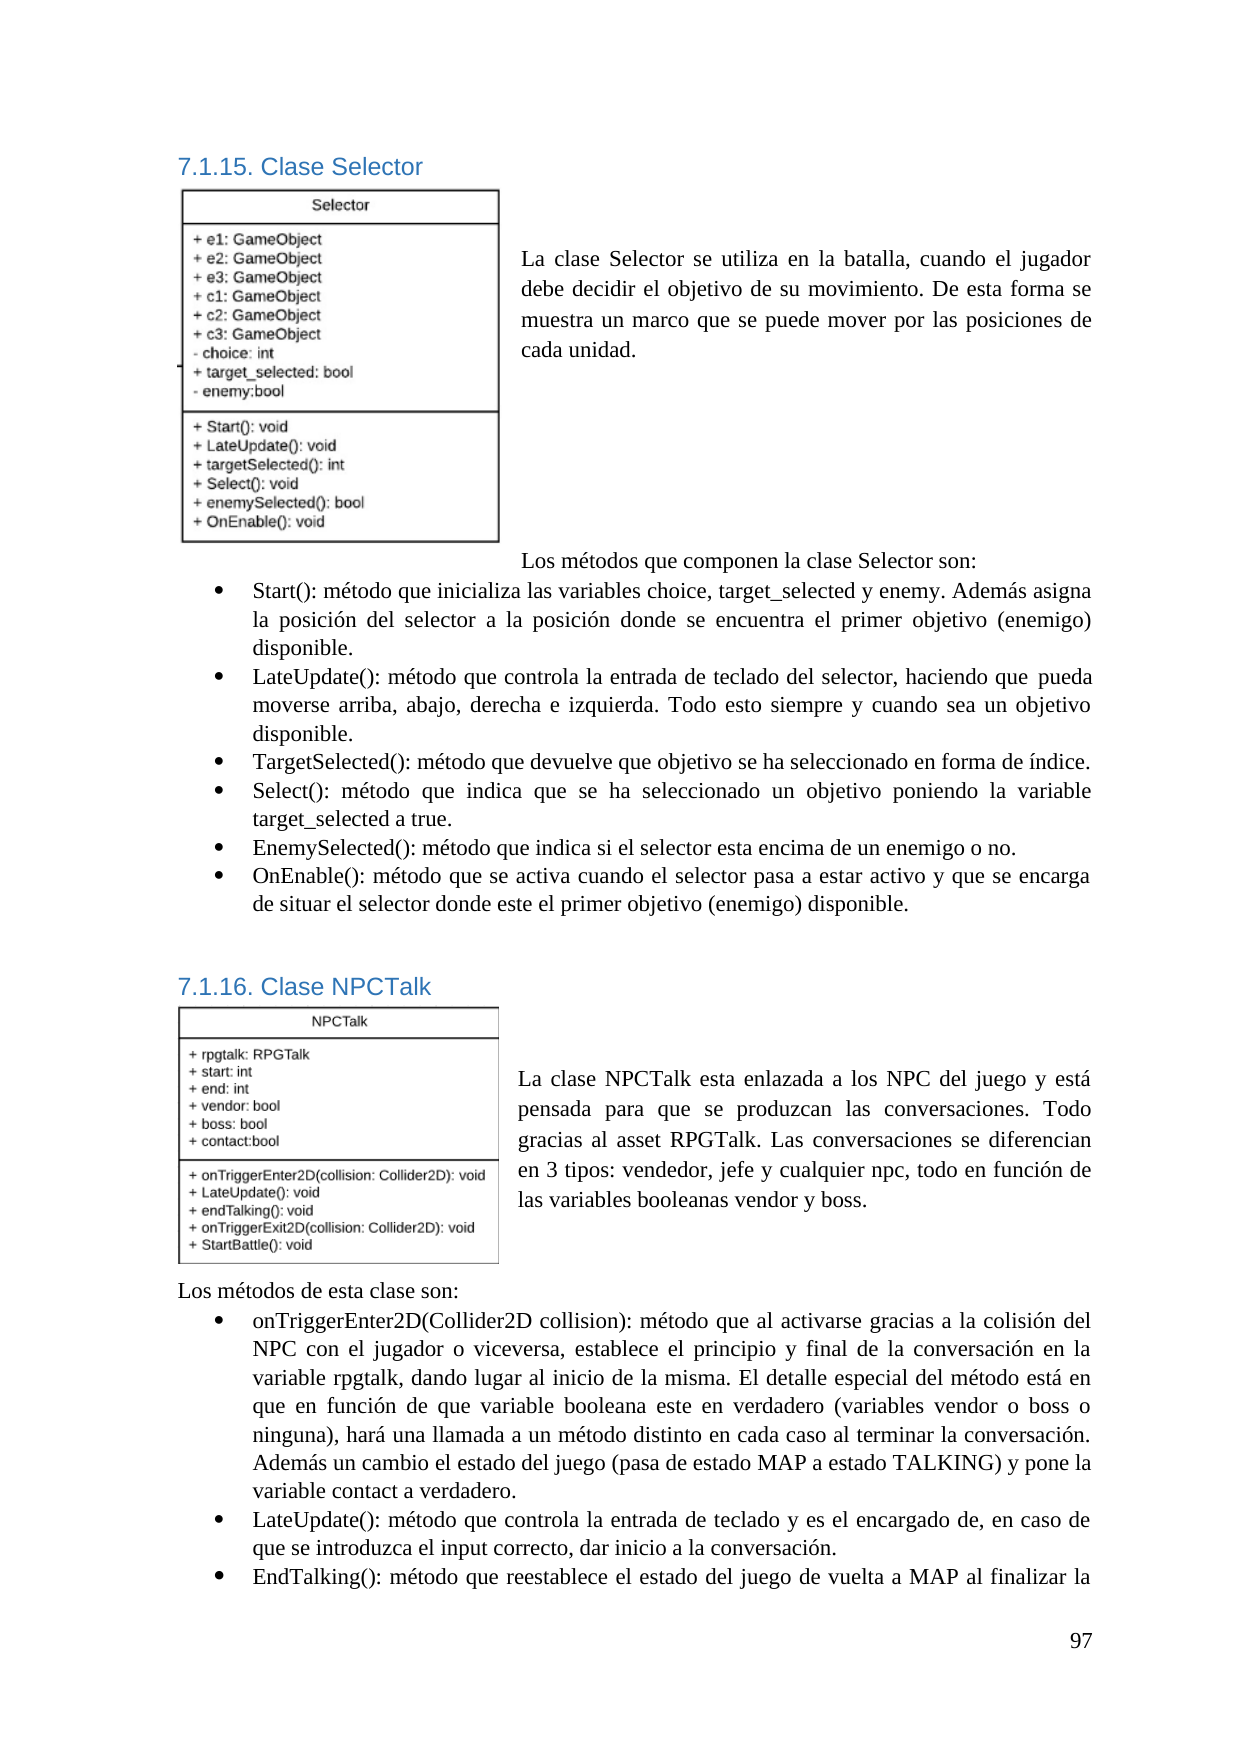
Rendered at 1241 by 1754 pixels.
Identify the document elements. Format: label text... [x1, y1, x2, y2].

picture [177, 185, 502, 544]
list OnEnable(): método que se activa cuando el selector pasa a estar activo y que se encarga de situar el selector donde este el primer objetivo (enemigo) disponible. [215, 862, 1092, 917]
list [215, 1563, 1092, 1590]
list Start(): método que inicializa las variables choice, target_selected y enemy. Además asigna la posición del selector a la posición donde se encuentra el primer objetivo (enemigo) disponible. [215, 578, 1092, 661]
list LateUpdate(): método que controla la entrada de teclado y es el encargado de, en caso de que se introduzca el input correcto, dar inicio a la conversación. [215, 1506, 1092, 1561]
text La clase NPCTalk esta enlazada a los NPC del juego y está pensada para que se produzcan las conversaciones. Todo gracias al asset RPGTalk. Las conversaciones se diferencian en 3 tipos: vendedor, jefe y cualquier npc, todo en función de las variables booleanas vendor y boss. [499, 1065, 1092, 1212]
text Los métodos que componen la clase Selector son: [177, 547, 1092, 574]
list LateUpdate(): método que controla la entrada de teclado del selector, haciendo que pueda moverse arriba, abajo, derecha e izquierda. Todo esto siempre y cuando sea un objetivo disponible. [215, 663, 1092, 746]
picture [177, 1005, 499, 1264]
subtitle 7.1.15. Clase Selector [177, 152, 1092, 181]
list TargetSelected(): método que devuelve que objetivo se ha seleccionado en forma de índice. [215, 748, 1092, 774]
list Select(): método que indica que se ha seleccionado un objetivo poniendo la variable target_selected a true. [215, 777, 1092, 831]
text Los métodos de esta clase son: [177, 1277, 1092, 1303]
list EnemySelected(): método que indica si el selector esta encima de un enemigo o no. [215, 833, 1092, 860]
subtitle 7.1.16. Clase NPCTalk [177, 972, 1092, 1001]
text La clase Selector se utiliza en la batalla, cuando el jugador debe decidir el objetivo de su movimiento. De esta forma se muestra un marco que se puede mover por las posiciones de cada unidad. [502, 245, 1092, 362]
list onTriggerEnter2D(Collider2D collision): método que al activarse gracias a la colisión del NPC con el jugador o viceversa, establece el principio y final de la conversación en la variable rpgtalk, dando lugar al inicio de la misma. El detalle especial del método está en que en función de que variable booleana este en verdadero (variables vendor o boss o ninguna), hará una llamada a un método distinto en cada caso al terminar la conversación. Además un cambio el estado del juego (pasa de estado MAP a estado TALKING) y pone la variable contact a verdadero. [215, 1307, 1092, 1504]
